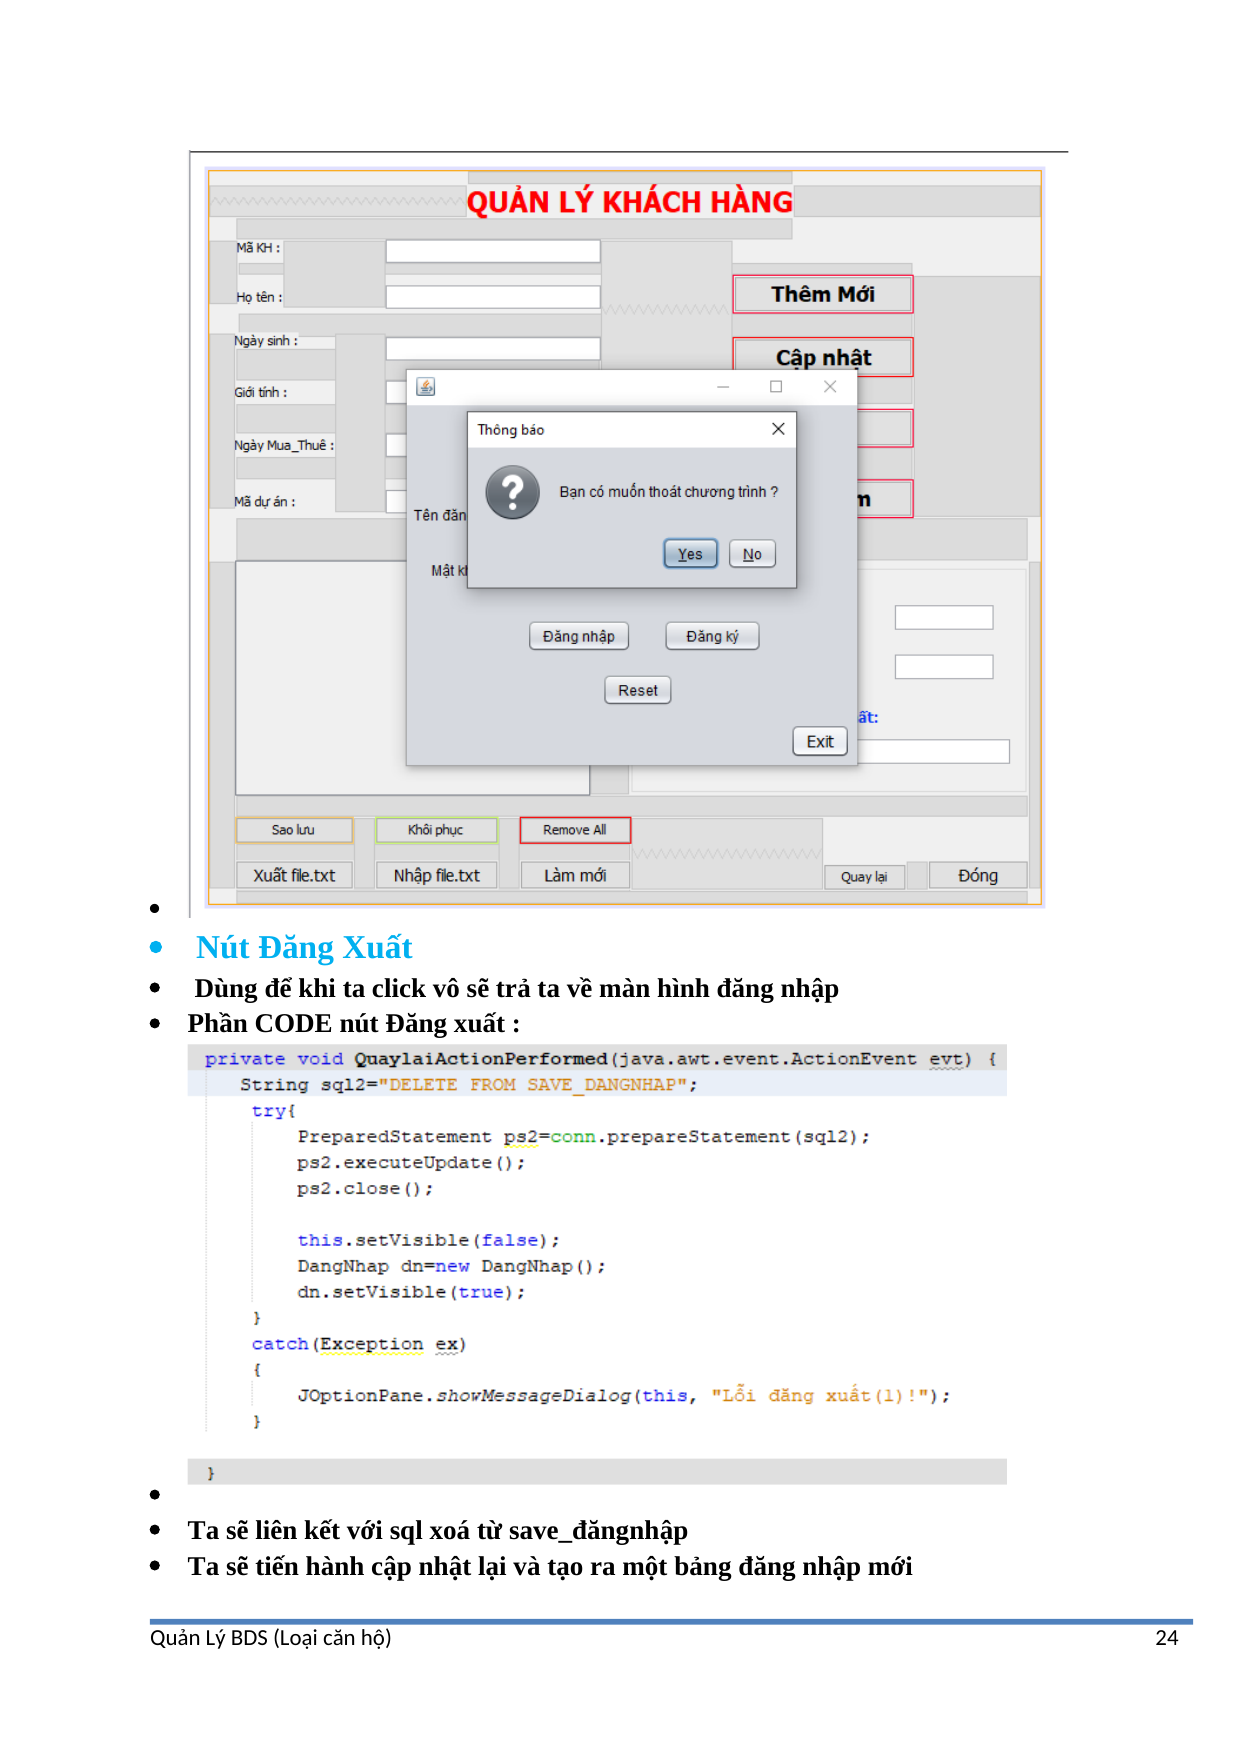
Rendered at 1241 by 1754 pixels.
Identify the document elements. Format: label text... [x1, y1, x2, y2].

list Ta sẽ liên kết với sql xoá từ save_đăngnhập [150, 1514, 1193, 1545]
list Nút Đăng Xuất [150, 928, 1193, 966]
list Phần CODE nút Đăng xuất : [150, 1008, 1193, 1039]
picture [187, 150, 1069, 918]
picture [187, 1043, 1007, 1505]
list Dùng để khi ta click vô sẽ trả ta về màn hình đăng nhập [150, 972, 1193, 1003]
list Ta sẽ tiến hành cập nhật lại và tạo ra một bảng đăng nhập mới [150, 1550, 1193, 1581]
